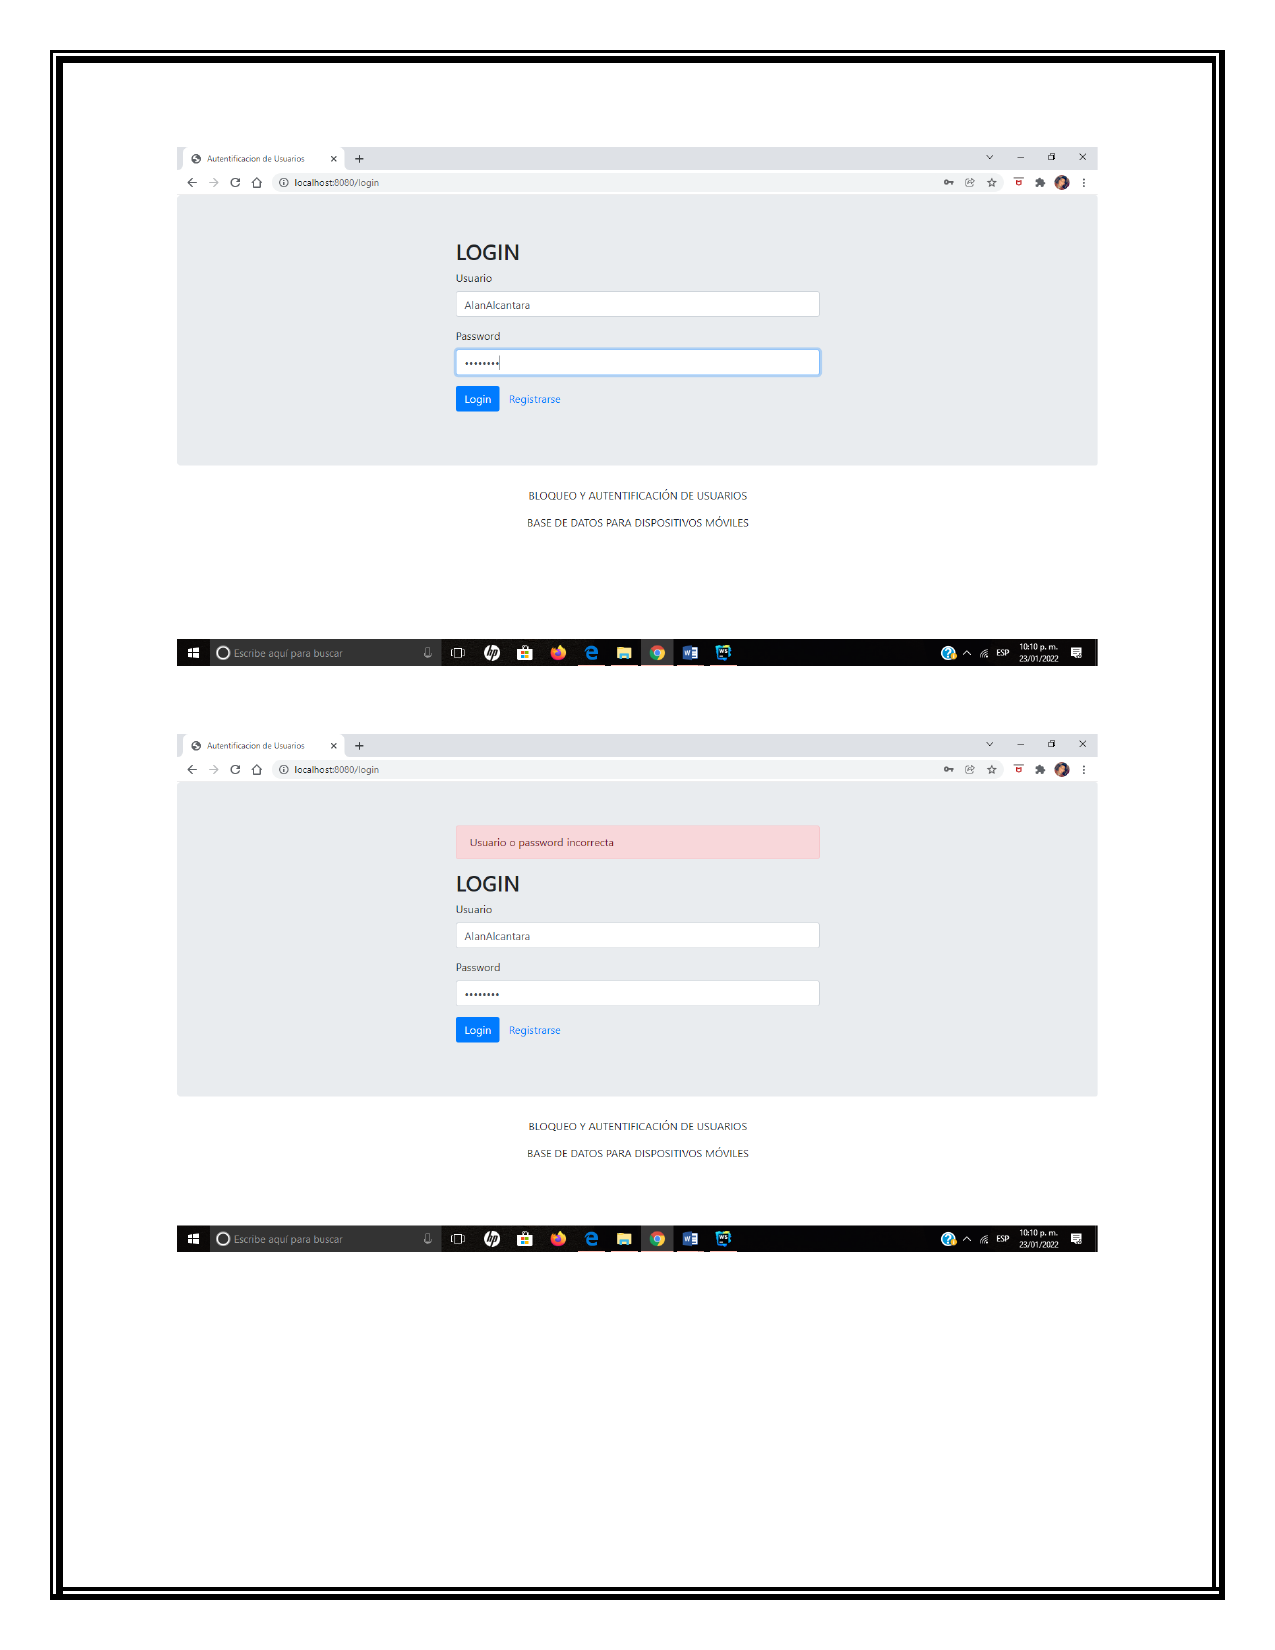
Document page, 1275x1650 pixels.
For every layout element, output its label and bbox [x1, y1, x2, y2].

picture [177, 734, 1098, 1252]
picture [177, 147, 1098, 666]
